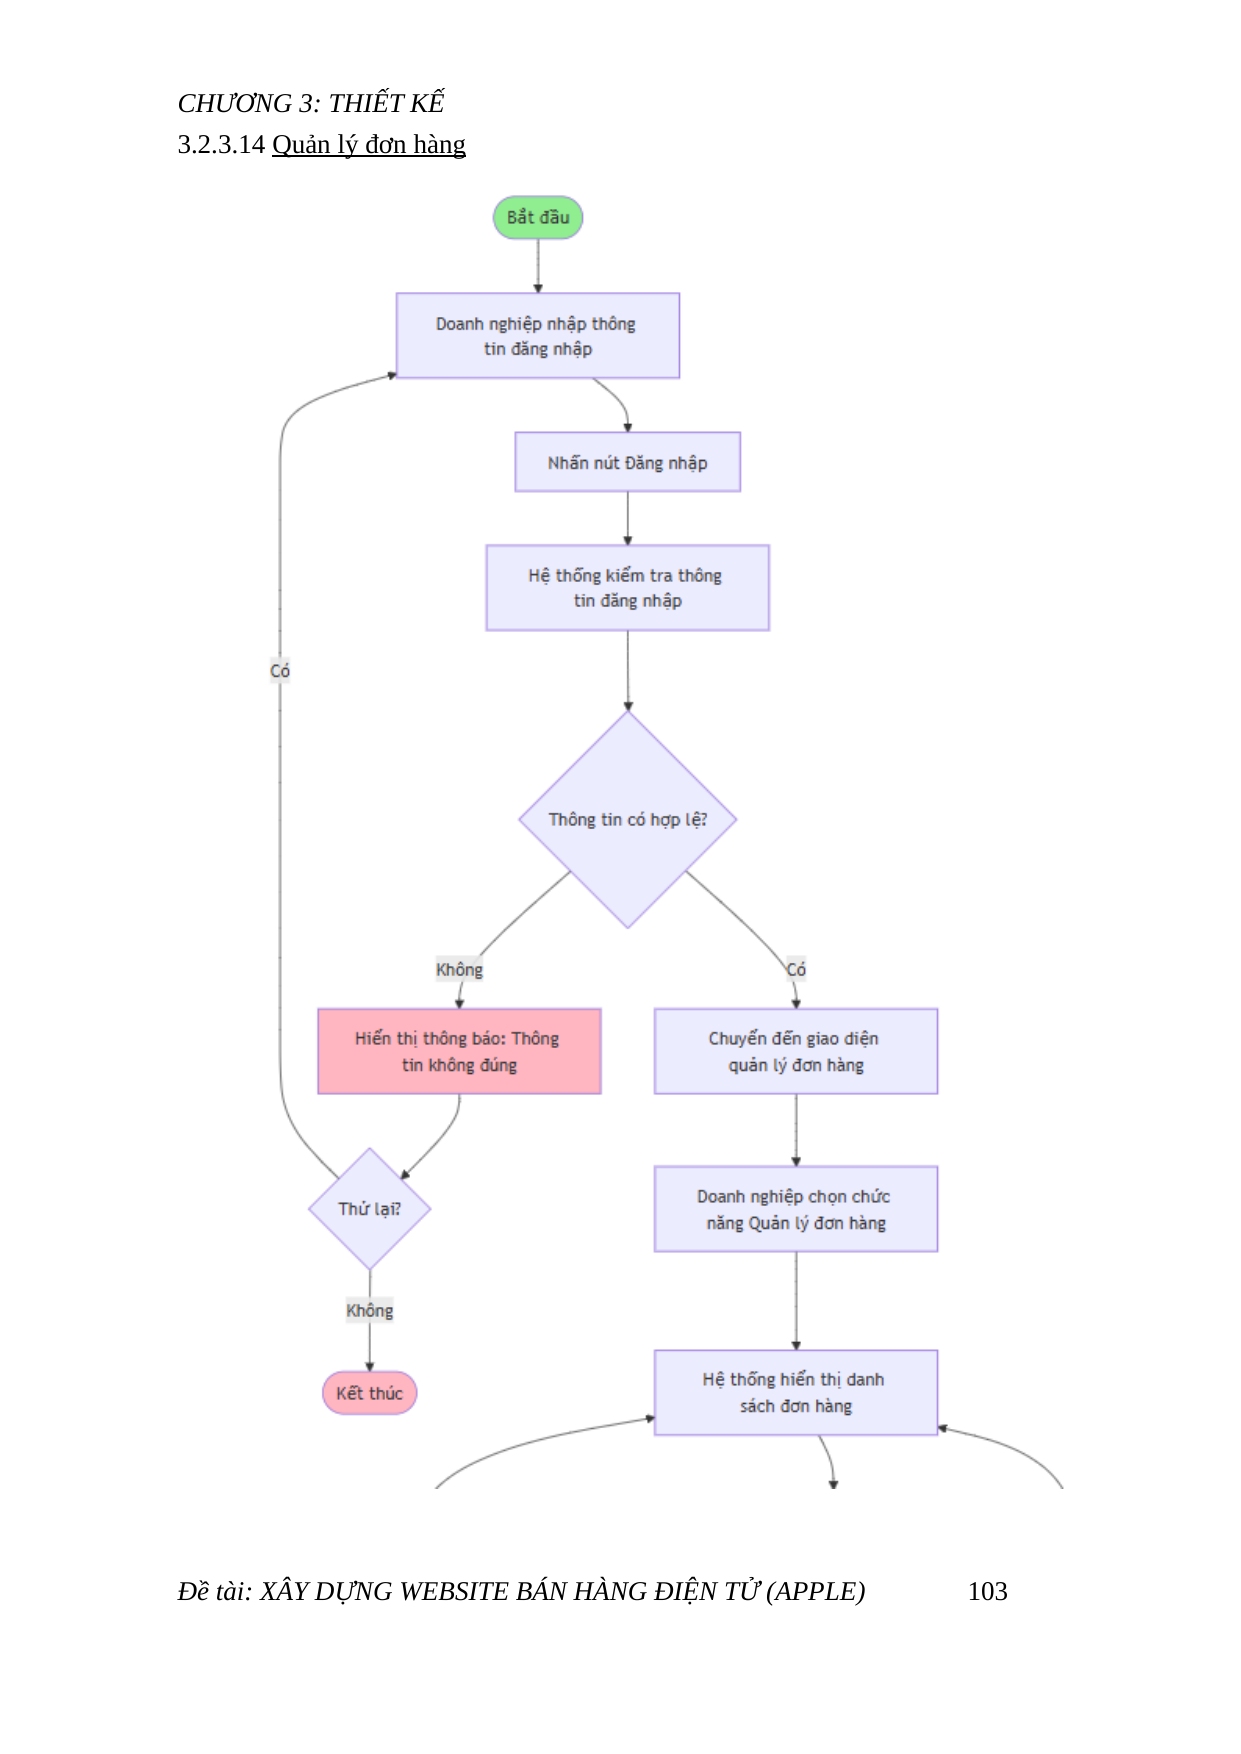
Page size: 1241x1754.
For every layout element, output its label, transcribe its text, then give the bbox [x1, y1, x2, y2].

subtitle 3.2.3.14 Quản lý đơn hàng [177, 128, 1122, 159]
picture [177, 180, 1109, 1489]
